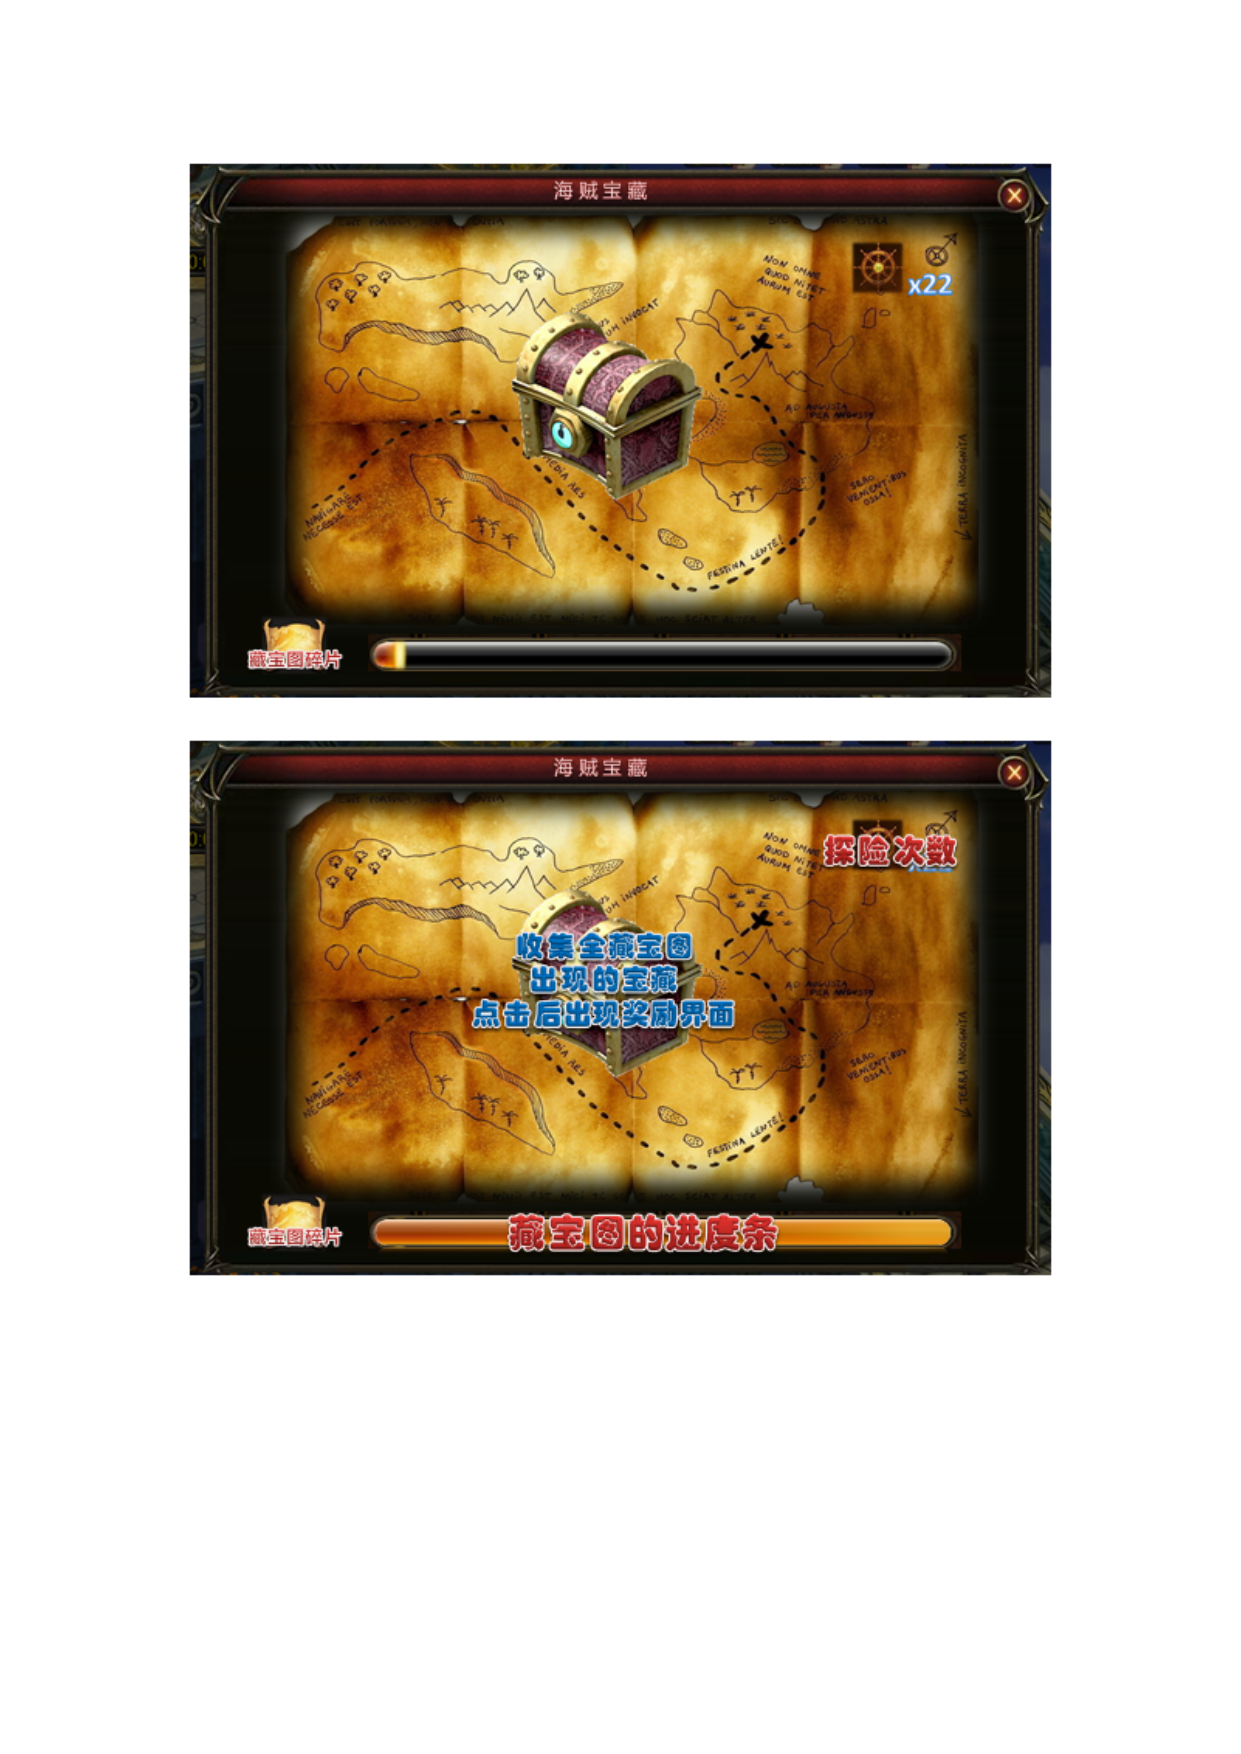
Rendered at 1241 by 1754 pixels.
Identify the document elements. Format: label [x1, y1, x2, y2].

picture [187, 162, 1053, 701]
picture [187, 739, 1053, 1277]
